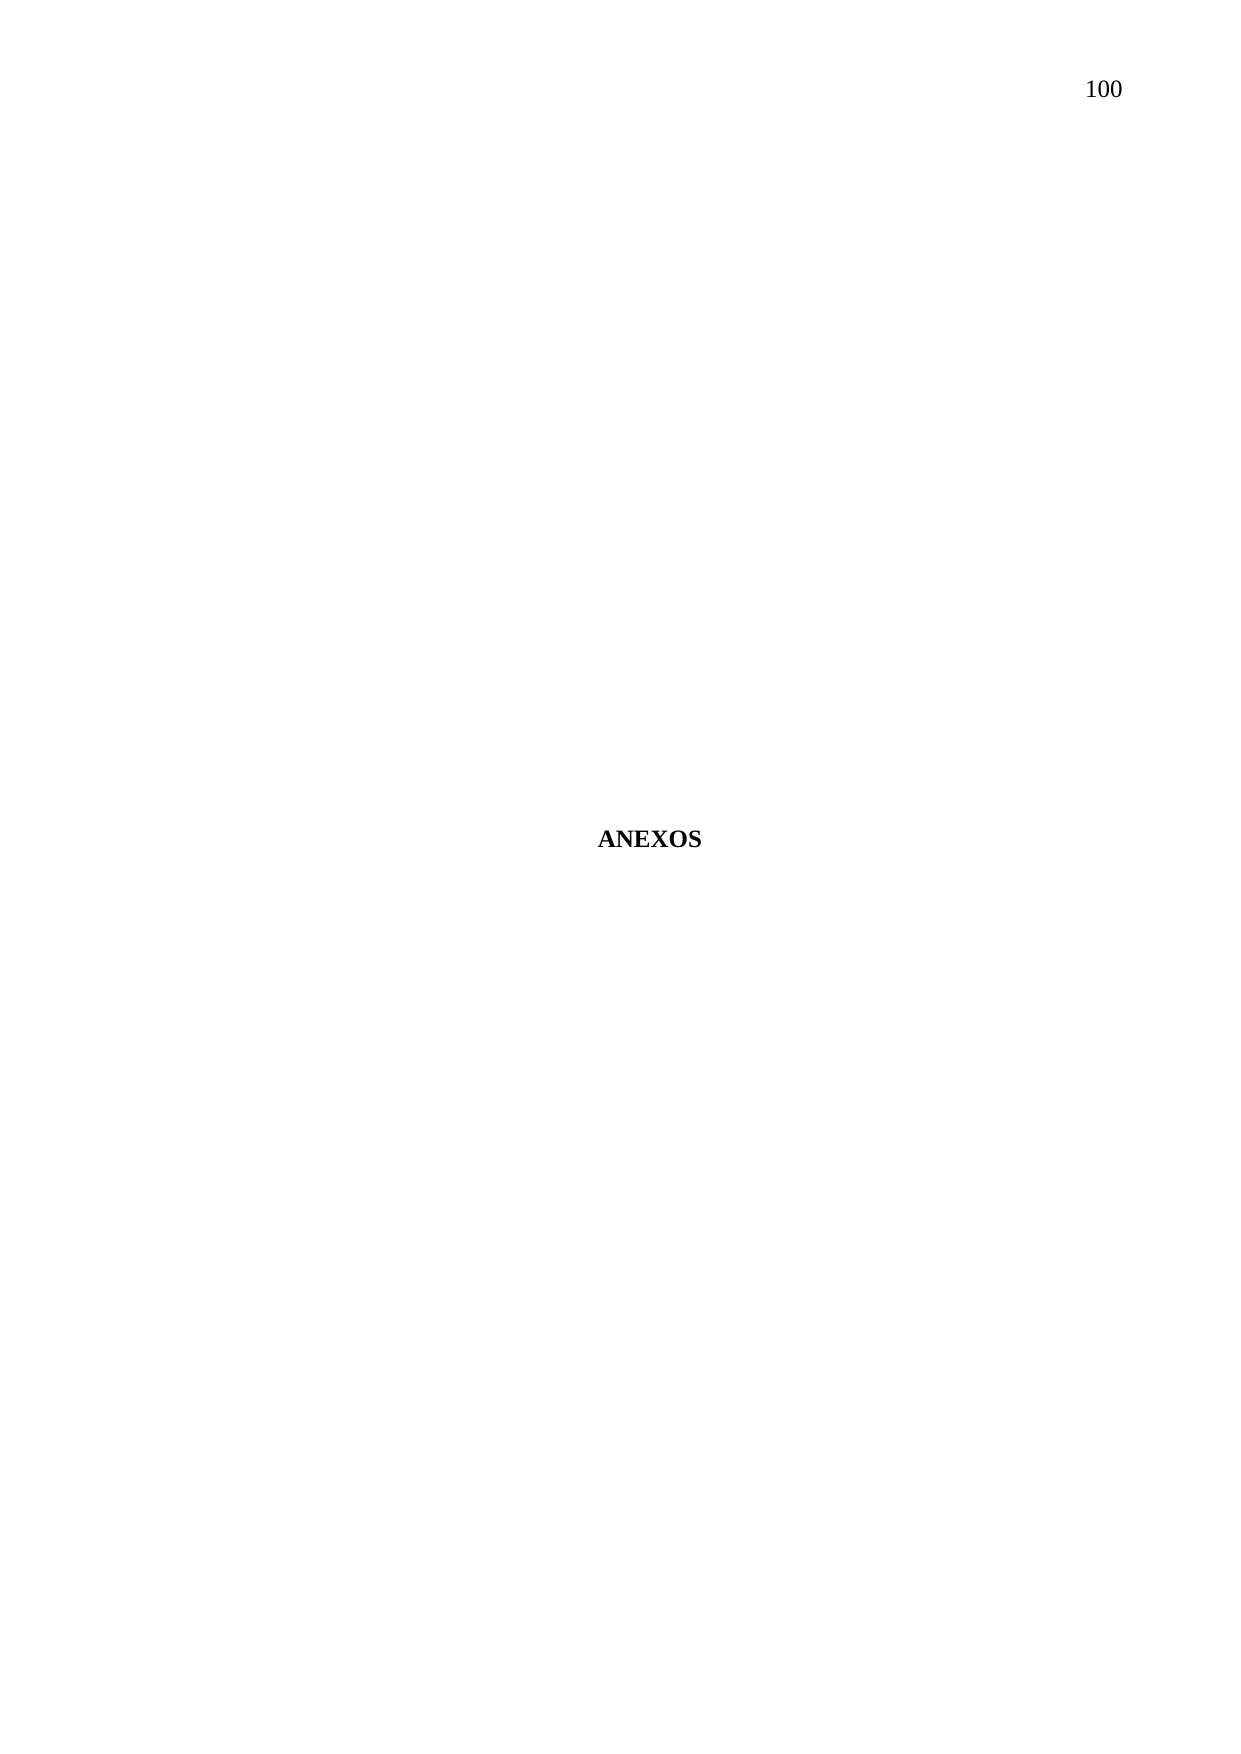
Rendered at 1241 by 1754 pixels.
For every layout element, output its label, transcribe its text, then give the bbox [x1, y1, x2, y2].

subtitle ANEXOS [177, 824, 1122, 852]
